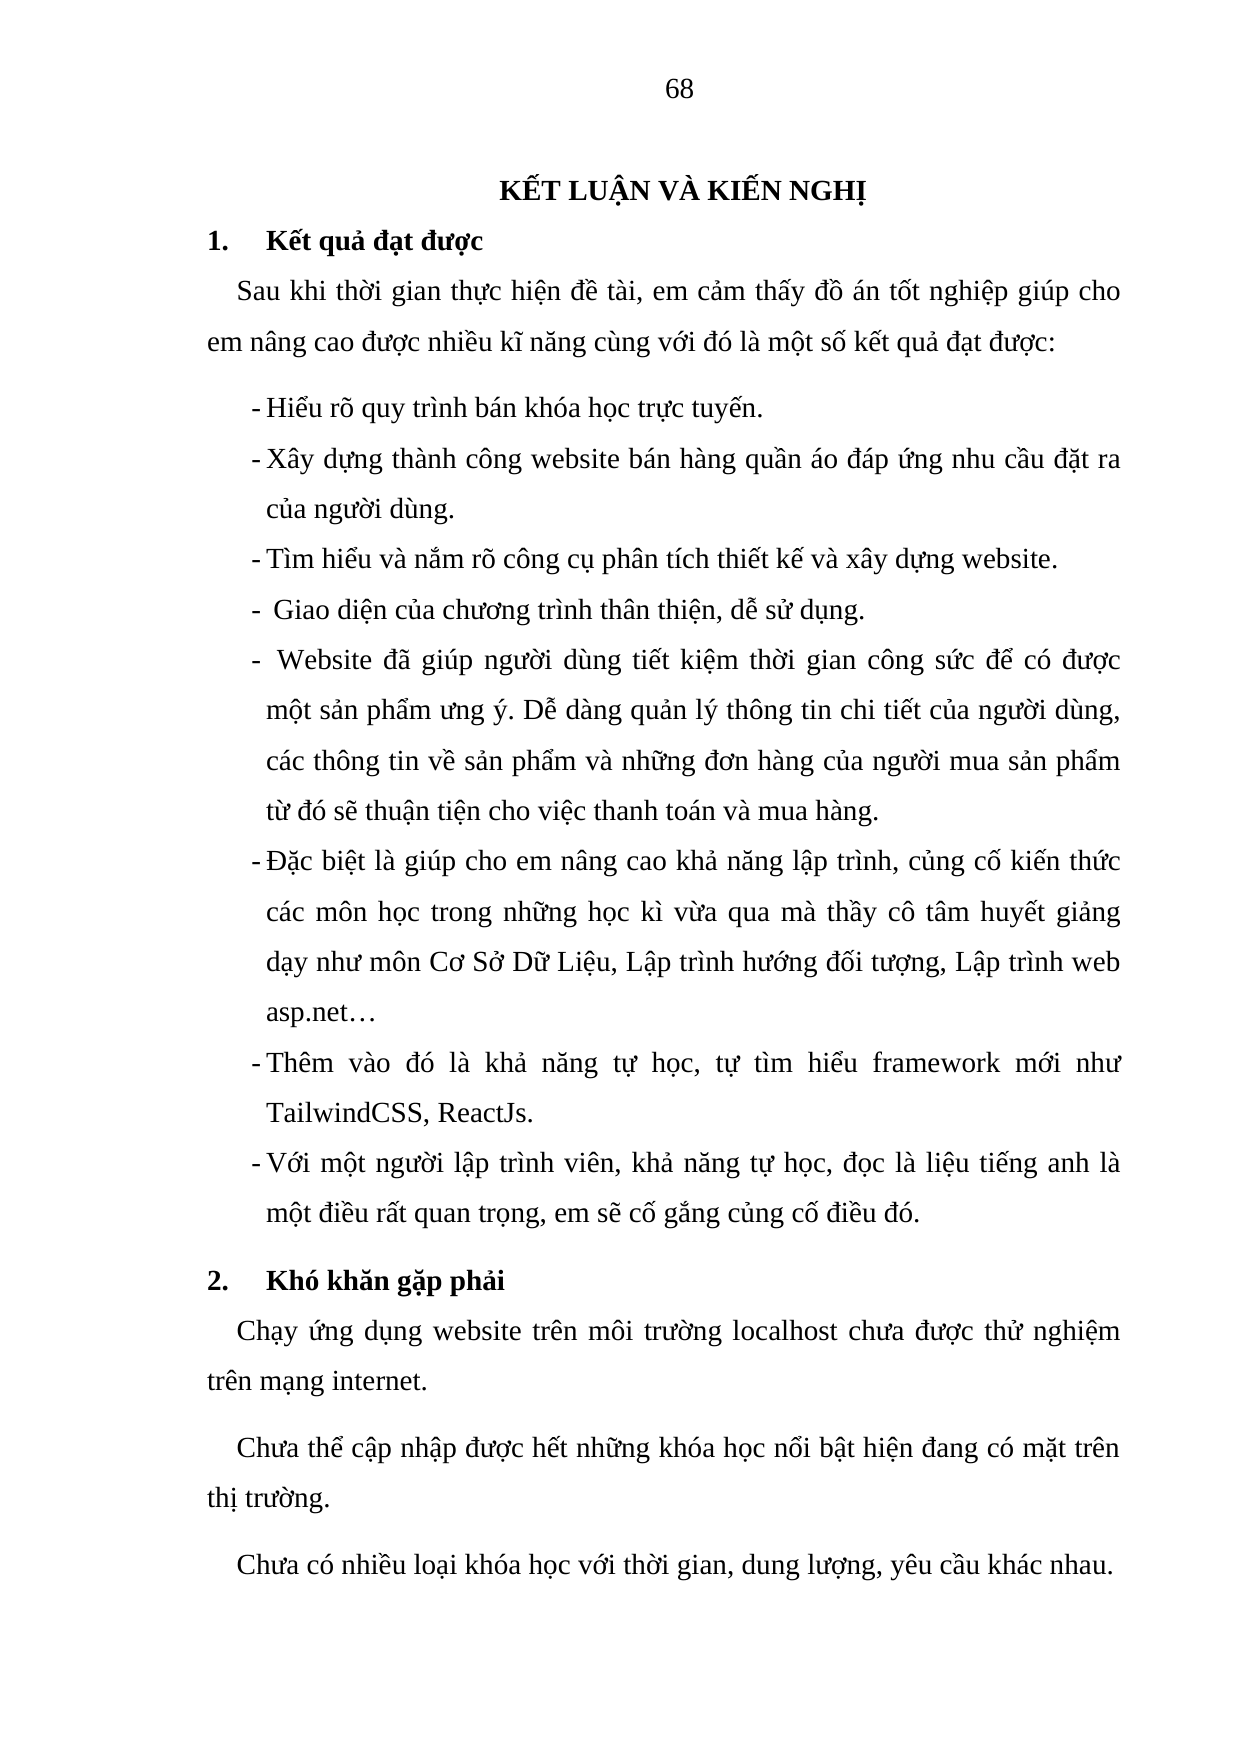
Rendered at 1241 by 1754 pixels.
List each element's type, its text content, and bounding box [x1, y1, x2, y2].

list Với một người lập trình viên, khả năng tự học, đọc là liệu tiếng anh là một điều rất quan trọng, em sẽ cố gắng củng cố điều đó. [251, 1145, 1122, 1229]
list Xây dựng thành công website bán hàng quần áo đáp ứng nhu cầu đặt ra của người dùng. [251, 441, 1122, 525]
list Giao diện của chương trình thân thiện, dễ sử dụng. [251, 592, 1122, 625]
list Tìm hiểu và nắm rõ công cụ phân tích thiết kế và xây dựng website. [251, 542, 1122, 575]
text Chưa thể cập nhập được hết những khóa học nổi bật hiện đang có mặt trên thị trường. [207, 1430, 1122, 1514]
subtitle Kết quả đạt được [207, 223, 1122, 257]
list Hiểu rõ quy trình bán khóa học trực tuyến. [251, 391, 1122, 424]
subtitle Khó khăn gặp phải [207, 1263, 1122, 1296]
text Chạy ứng dụng website trên môi trường localhost chưa được thử nghiệm trên mạng internet. [207, 1313, 1122, 1397]
subtitle KẾT LUẬN VÀ KIẾN NGHỊ [244, 173, 1122, 206]
list Website đã giúp người dùng tiết kiệm thời gian công sức để có được một sản phẩm ưng ý. Dễ dàng quản lý thông tin chi tiết của người dùng, các thông tin về sản phẩm và những đơn hàng của người mua sản phẩm từ đó sẽ thuận tiện cho việc thanh toán và mua hàng. [251, 642, 1122, 827]
text Chưa có nhiều loại khóa học với thời gian, dung lượng, yêu cầu khác nhau. [207, 1547, 1122, 1581]
list Đặc biệt là giúp cho em nâng cao khả năng lập trình, củng cố kiến thức các môn học trong những học kì vừa qua mà thầy cô tâm huyết giảng dạy như môn Cơ Sở Dữ Liệu, Lập trình hướng đối tượng, Lập trình web asp.net… [251, 843, 1122, 1028]
text Sau khi thời gian thực hiện đề tài, em cảm thấy đồ án tốt nghiệp giúp cho em nâng cao được nhiều kĩ năng cùng với đó là một số kết quả đạt được: [207, 273, 1122, 357]
list Thêm vào đó là khả năng tự học, tự tìm hiểu framework mới như TailwindCSS, ReactJs. [251, 1045, 1122, 1128]
